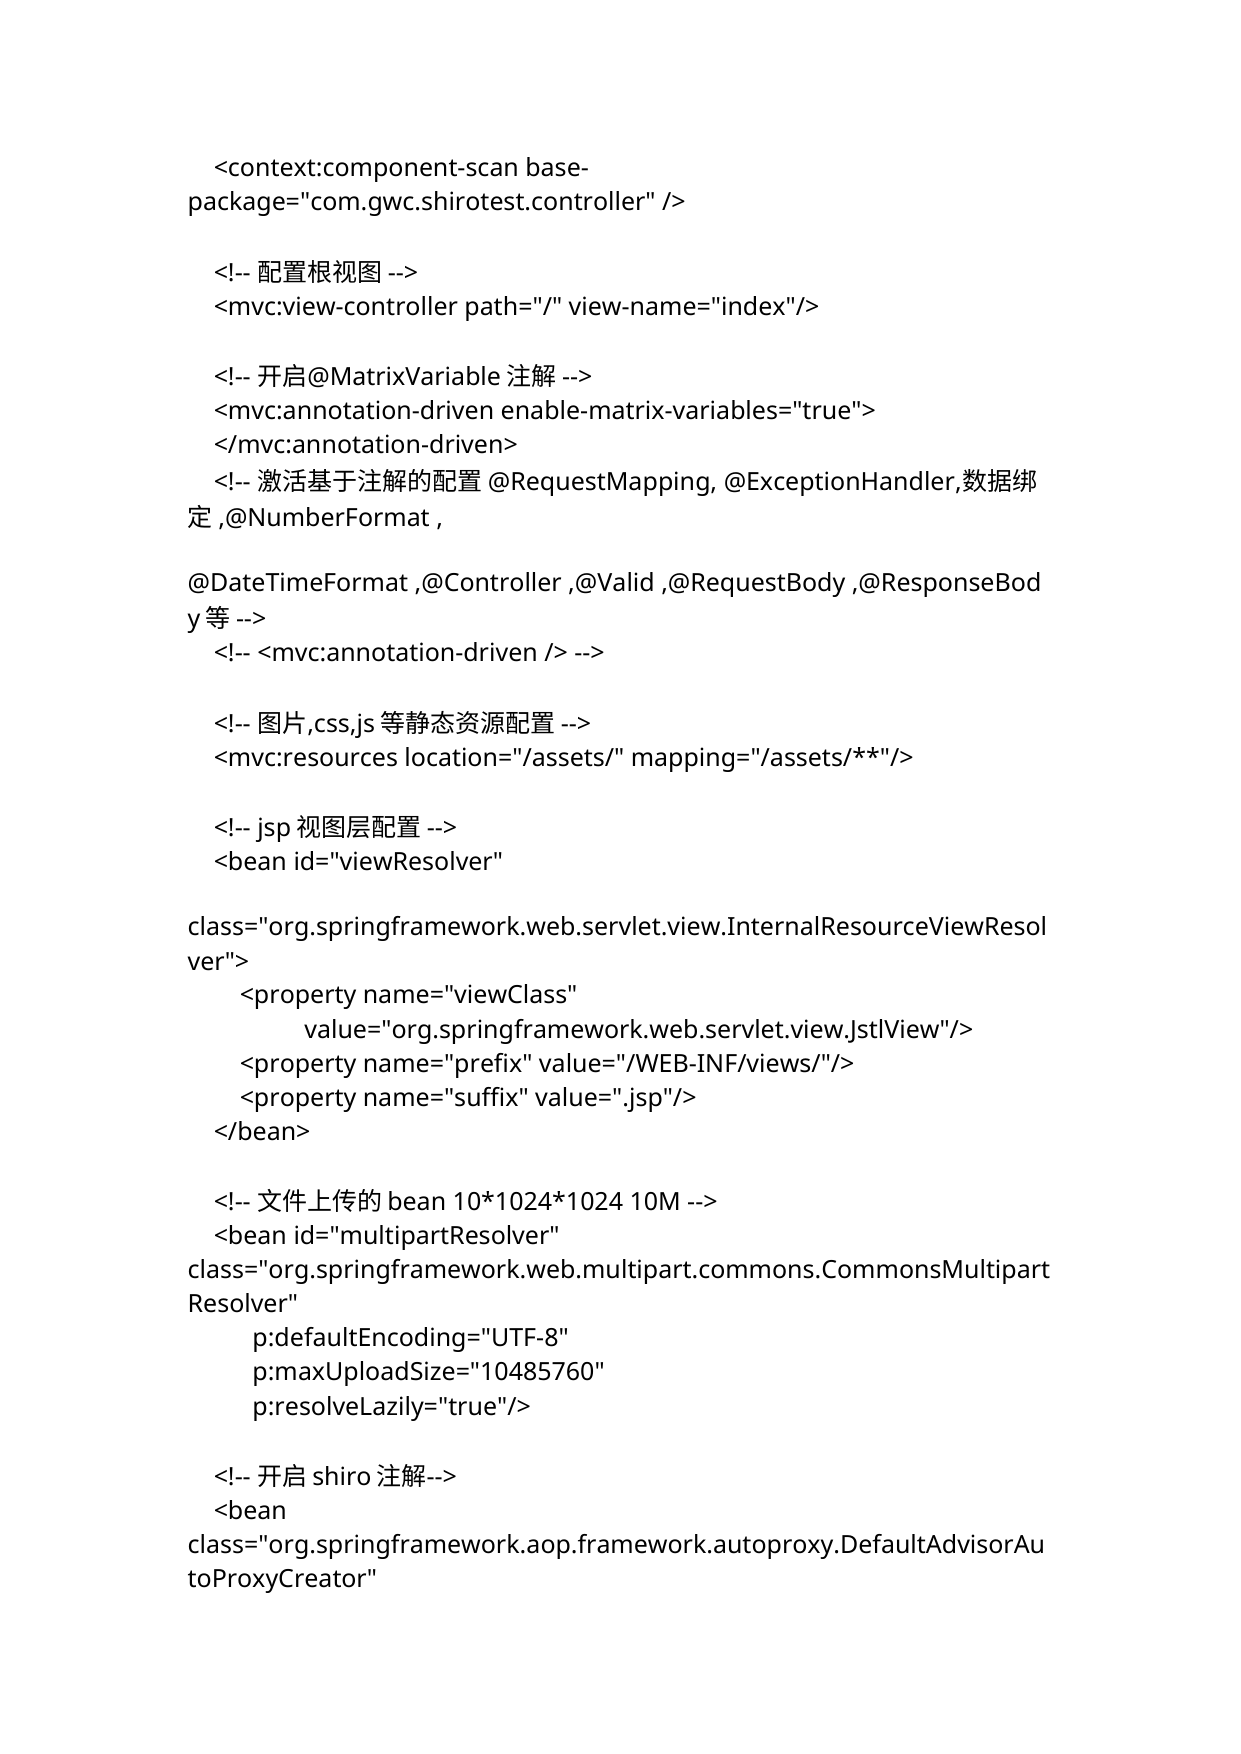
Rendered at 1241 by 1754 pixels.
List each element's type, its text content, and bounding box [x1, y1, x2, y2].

text <mvc:annotation-driven enable-matrix-variables="true"> [187, 393, 1053, 427]
text <bean class="org.springframework.aop.framework.autoproxy.DefaultAdvisorAutoProxyCreator" [187, 1492, 1053, 1595]
text <!-- 开启shiro注解--> [187, 1456, 1053, 1492]
text <mvc:resources location="/assets/" mapping="/assets/**"/> [187, 739, 1053, 773]
text <!-- 配置根视图 --> [187, 252, 1053, 288]
text <property name="prefix" value="/WEB-INF/views/"/> [187, 1045, 1053, 1079]
text <property name="suffix" value=".jsp"/> [187, 1079, 1053, 1113]
text <!-- 激活基于注解的配置 @RequestMapping, @ExceptionHandler,数据绑定 ,@NumberFormat , [187, 461, 1053, 533]
text value="org.springframework.web.servlet.view.JstlView"/> [187, 1011, 1053, 1045]
text <context:component-scan base-package="com.gwc.shirotest.controller" /> [187, 150, 1053, 218]
text <!-- 图片,css,js等静态资源配置 --> [187, 703, 1053, 739]
text <mvc:view-controller path="/" view-name="index"/> [187, 288, 1053, 322]
text <property name="viewClass" [187, 977, 1053, 1011]
text <bean id="viewResolver" [187, 844, 1053, 878]
text <!-- jsp视图层配置 --> [187, 807, 1053, 844]
text </mvc:annotation-driven> [187, 427, 1053, 461]
text <!-- 开启@MatrixVariable注解 --> [187, 357, 1053, 393]
text p:maxUploadSize="10485760" [187, 1354, 1053, 1388]
text <!-- 文件上传的bean 10*1024*1024 10M --> [187, 1182, 1053, 1218]
text class="org.springframework.web.servlet.view.InternalResourceViewResolver"> [187, 878, 1053, 977]
text p:resolveLazily="true"/> [187, 1388, 1053, 1422]
text @DateTimeFormat ,@Controller ,@Valid ,@RequestBody ,@ResponseBody等 --> [187, 533, 1053, 635]
text </bean> [187, 1113, 1053, 1147]
text <bean id="multipartResolver" class="org.springframework.web.multipart.commons.CommonsMultipartResolver" [187, 1218, 1053, 1320]
text <!-- <mvc:annotation-driven /> --> [187, 635, 1053, 669]
text p:defaultEncoding="UTF-8" [187, 1320, 1053, 1354]
